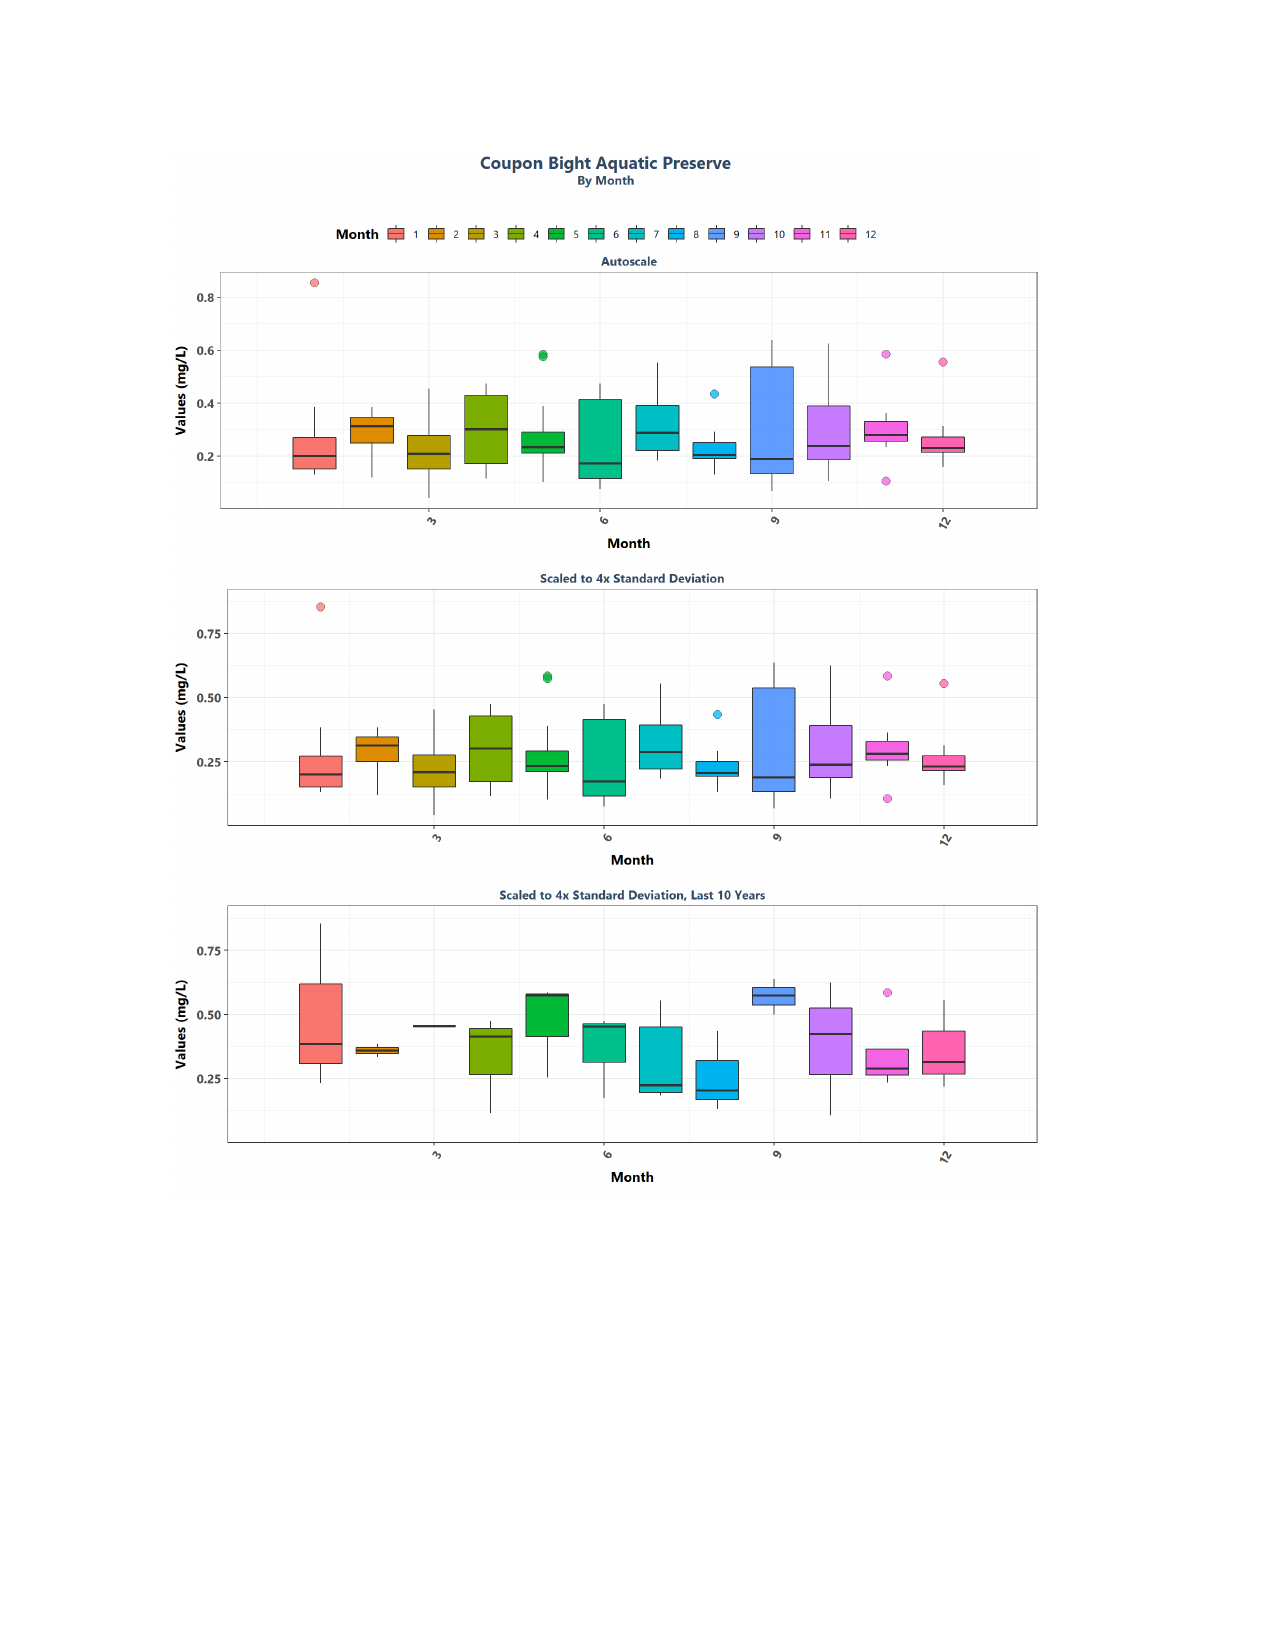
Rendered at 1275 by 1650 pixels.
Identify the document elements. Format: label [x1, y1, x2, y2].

picture [168, 150, 1044, 1200]
